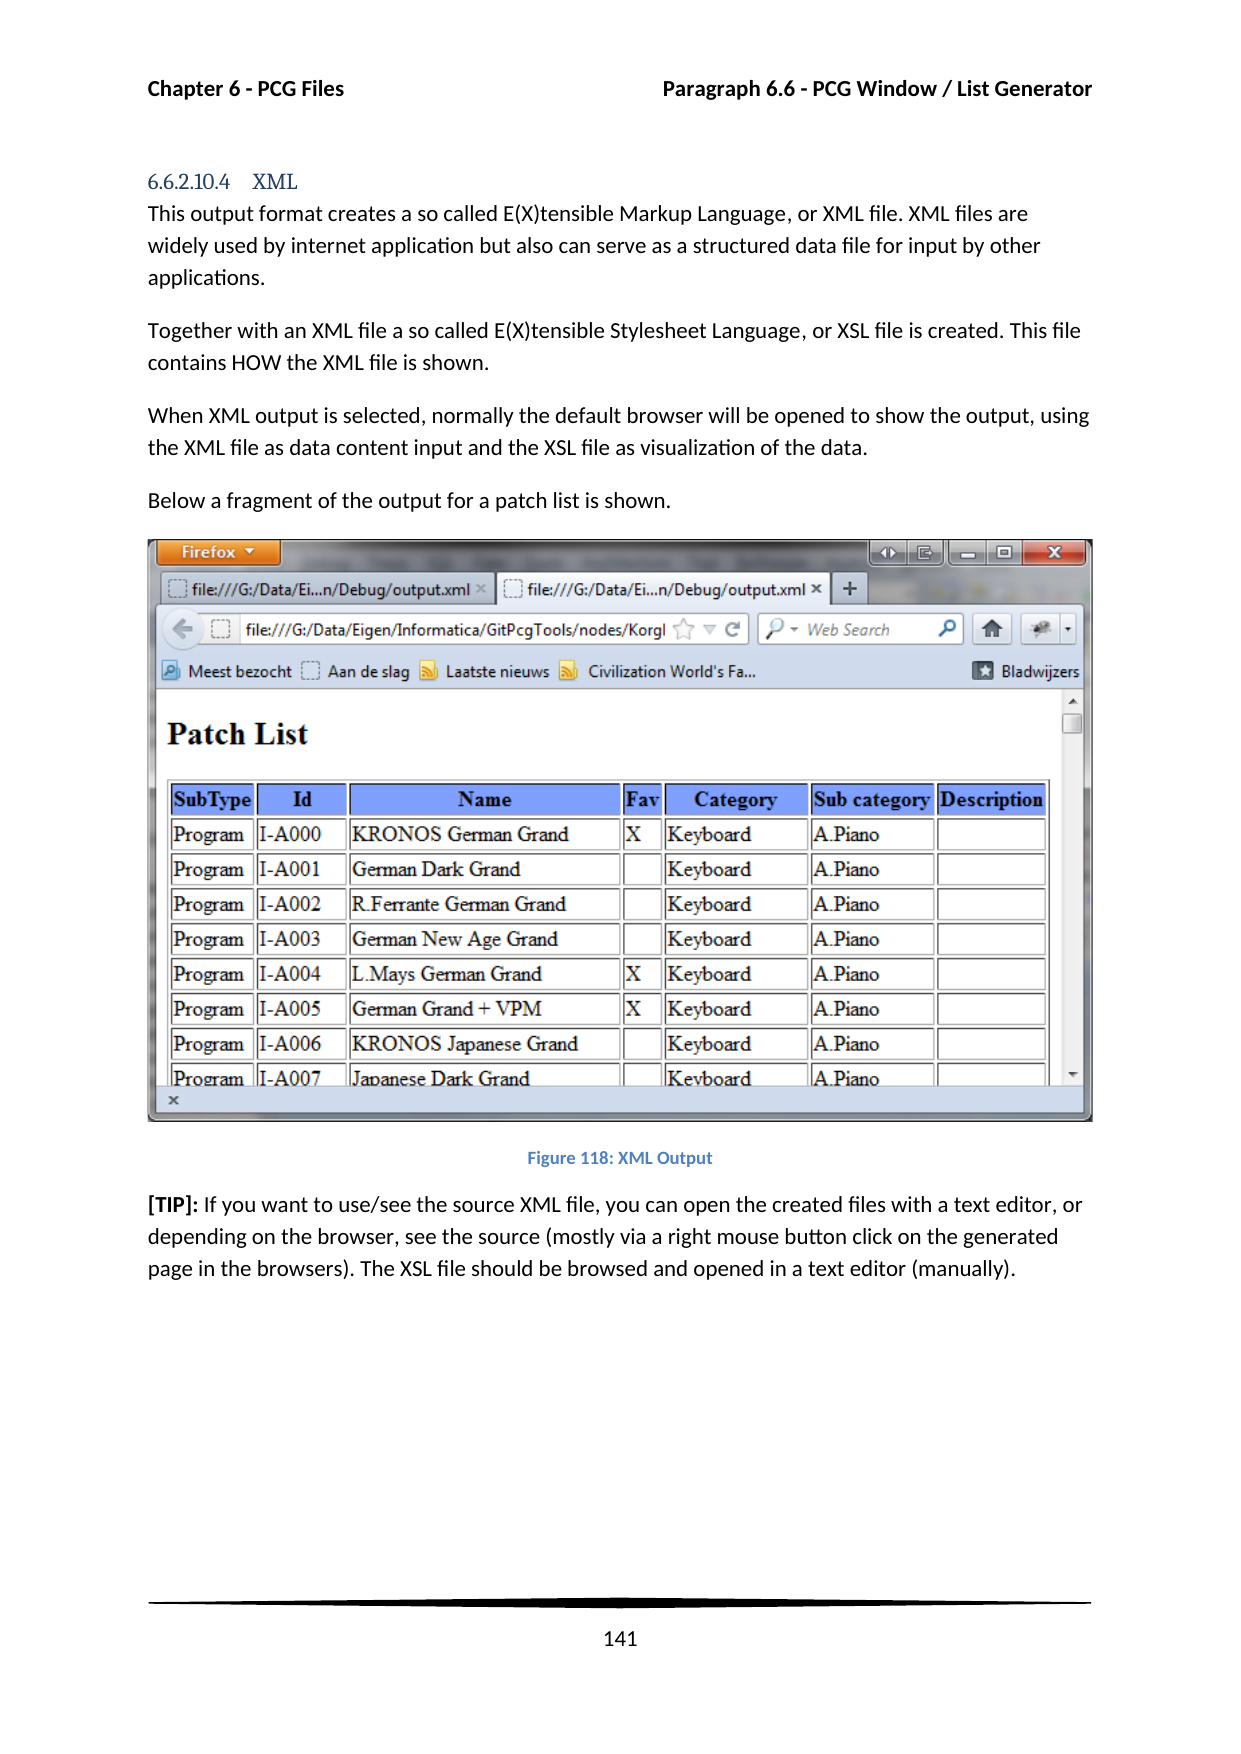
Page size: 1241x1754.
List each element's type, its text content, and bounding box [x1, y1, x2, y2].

text Below a fragment of the output for a patch list is shown. [148, 486, 1093, 514]
text Figure 118: XML Output [148, 1146, 1093, 1169]
text [TIP]: If you want to use/see the source XML file, you can open the created files with a text editor, or depending on the browser, see the source (mostly via a right mouse button click on the generated page in the browsers). The XSL file should be browsed and opened in a text editor (manually). [148, 1190, 1093, 1282]
text When XML output is selected, normally the default browser will be opened to show the output, using the XML file as data content input and the XSL file as visualization of the data. [148, 401, 1093, 461]
picture [147, 539, 1093, 1122]
text This output format creates a so called E(X)tensible Markup Language, or XML file. XML files are widely used by internet application but also can serve as a structured data file for input by other applications. [148, 199, 1093, 291]
text Together with an XML file a so called E(X)tensible Stylesheet Language, or XSL file is created. This file contains HOW the XML file is shown. [148, 316, 1093, 376]
subtitle XML [148, 168, 1093, 195]
